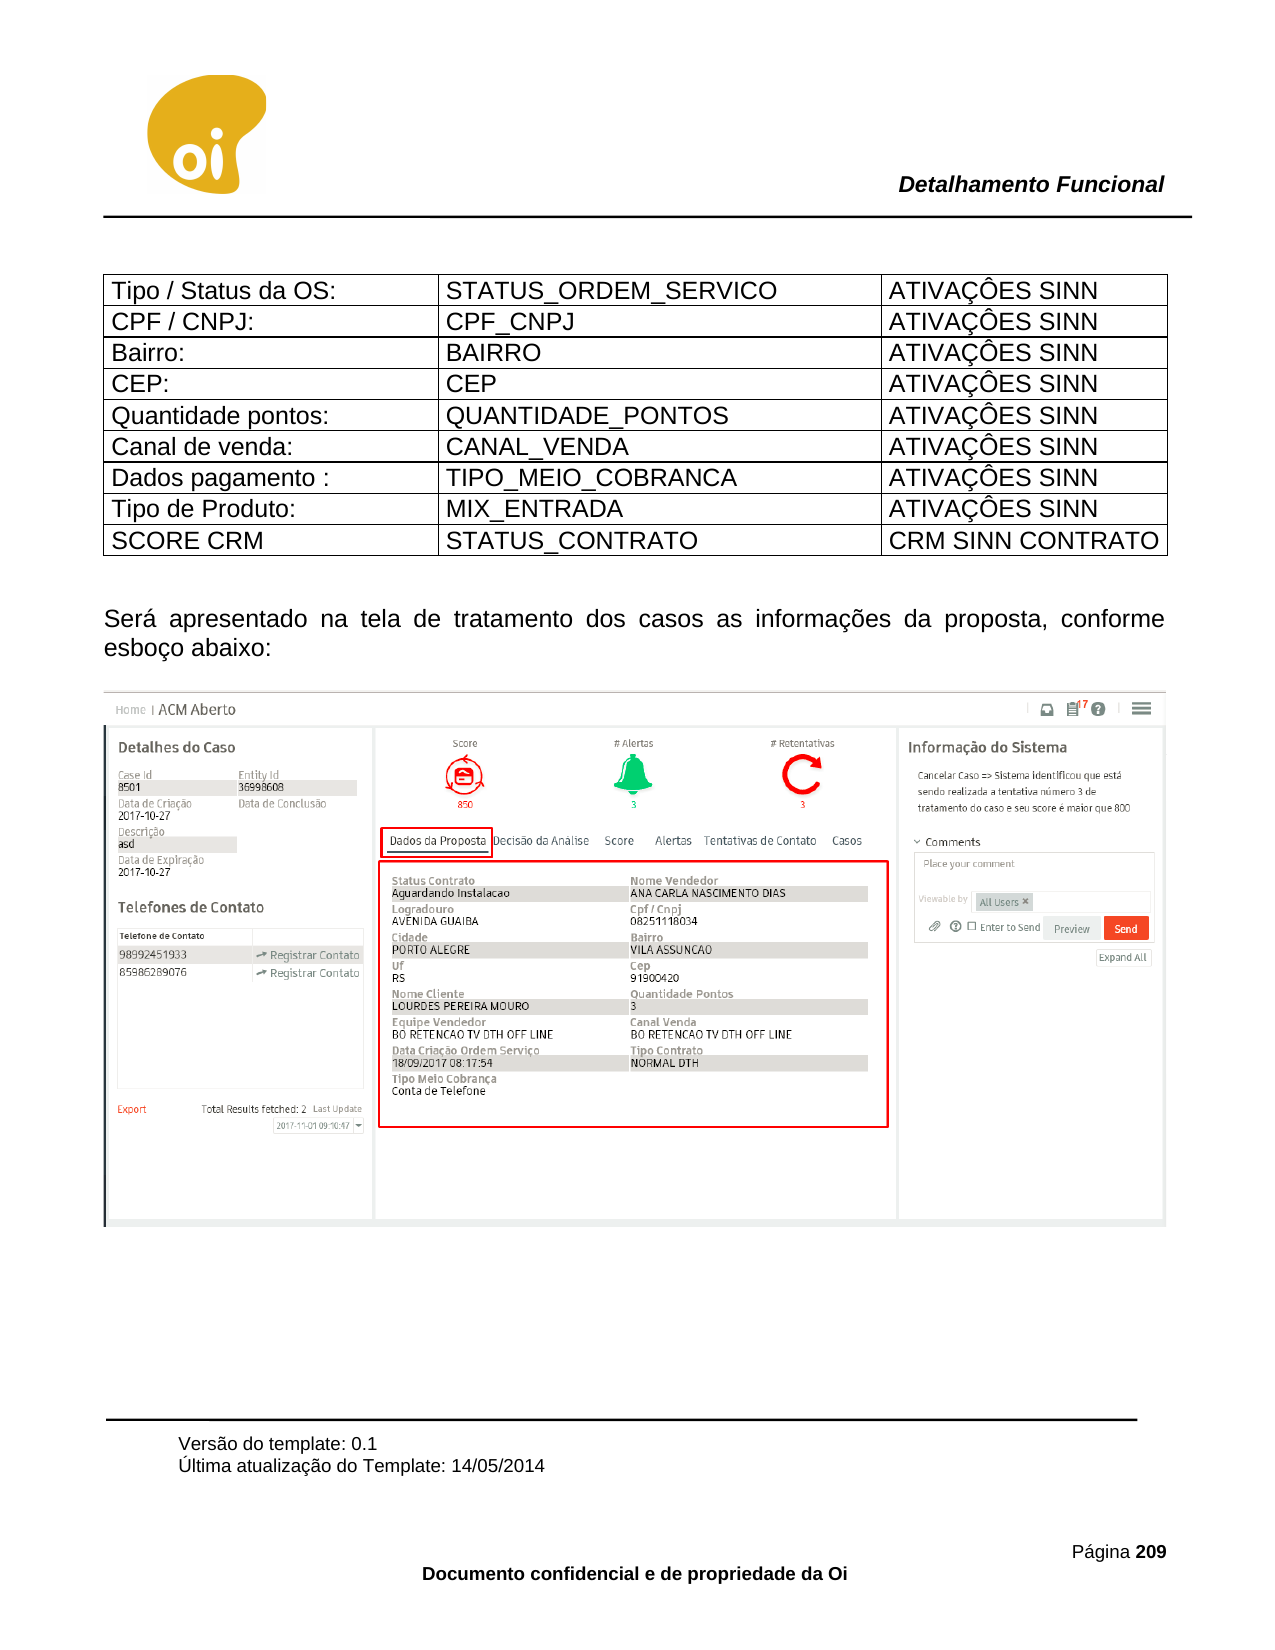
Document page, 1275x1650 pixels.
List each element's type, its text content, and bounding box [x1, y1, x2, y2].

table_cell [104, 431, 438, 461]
picture [147, 75, 267, 194]
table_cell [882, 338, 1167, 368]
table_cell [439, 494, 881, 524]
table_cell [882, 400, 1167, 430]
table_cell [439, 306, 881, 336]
text Será apresentado na tela de tratamento dos casos as informações da proposta, conforme esboço abaixo: [103, 604, 1167, 662]
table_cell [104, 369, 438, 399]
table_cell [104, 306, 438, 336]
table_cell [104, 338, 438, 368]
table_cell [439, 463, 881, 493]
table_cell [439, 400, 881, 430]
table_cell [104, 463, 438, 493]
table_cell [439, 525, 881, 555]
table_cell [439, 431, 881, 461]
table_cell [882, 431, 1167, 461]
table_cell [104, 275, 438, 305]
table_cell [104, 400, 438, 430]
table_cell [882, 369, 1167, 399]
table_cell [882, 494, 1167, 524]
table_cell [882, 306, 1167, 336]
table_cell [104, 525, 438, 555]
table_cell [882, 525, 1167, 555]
picture [103, 690, 1167, 1227]
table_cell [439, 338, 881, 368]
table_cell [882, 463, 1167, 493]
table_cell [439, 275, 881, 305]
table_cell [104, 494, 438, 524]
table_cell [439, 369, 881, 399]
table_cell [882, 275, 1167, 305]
